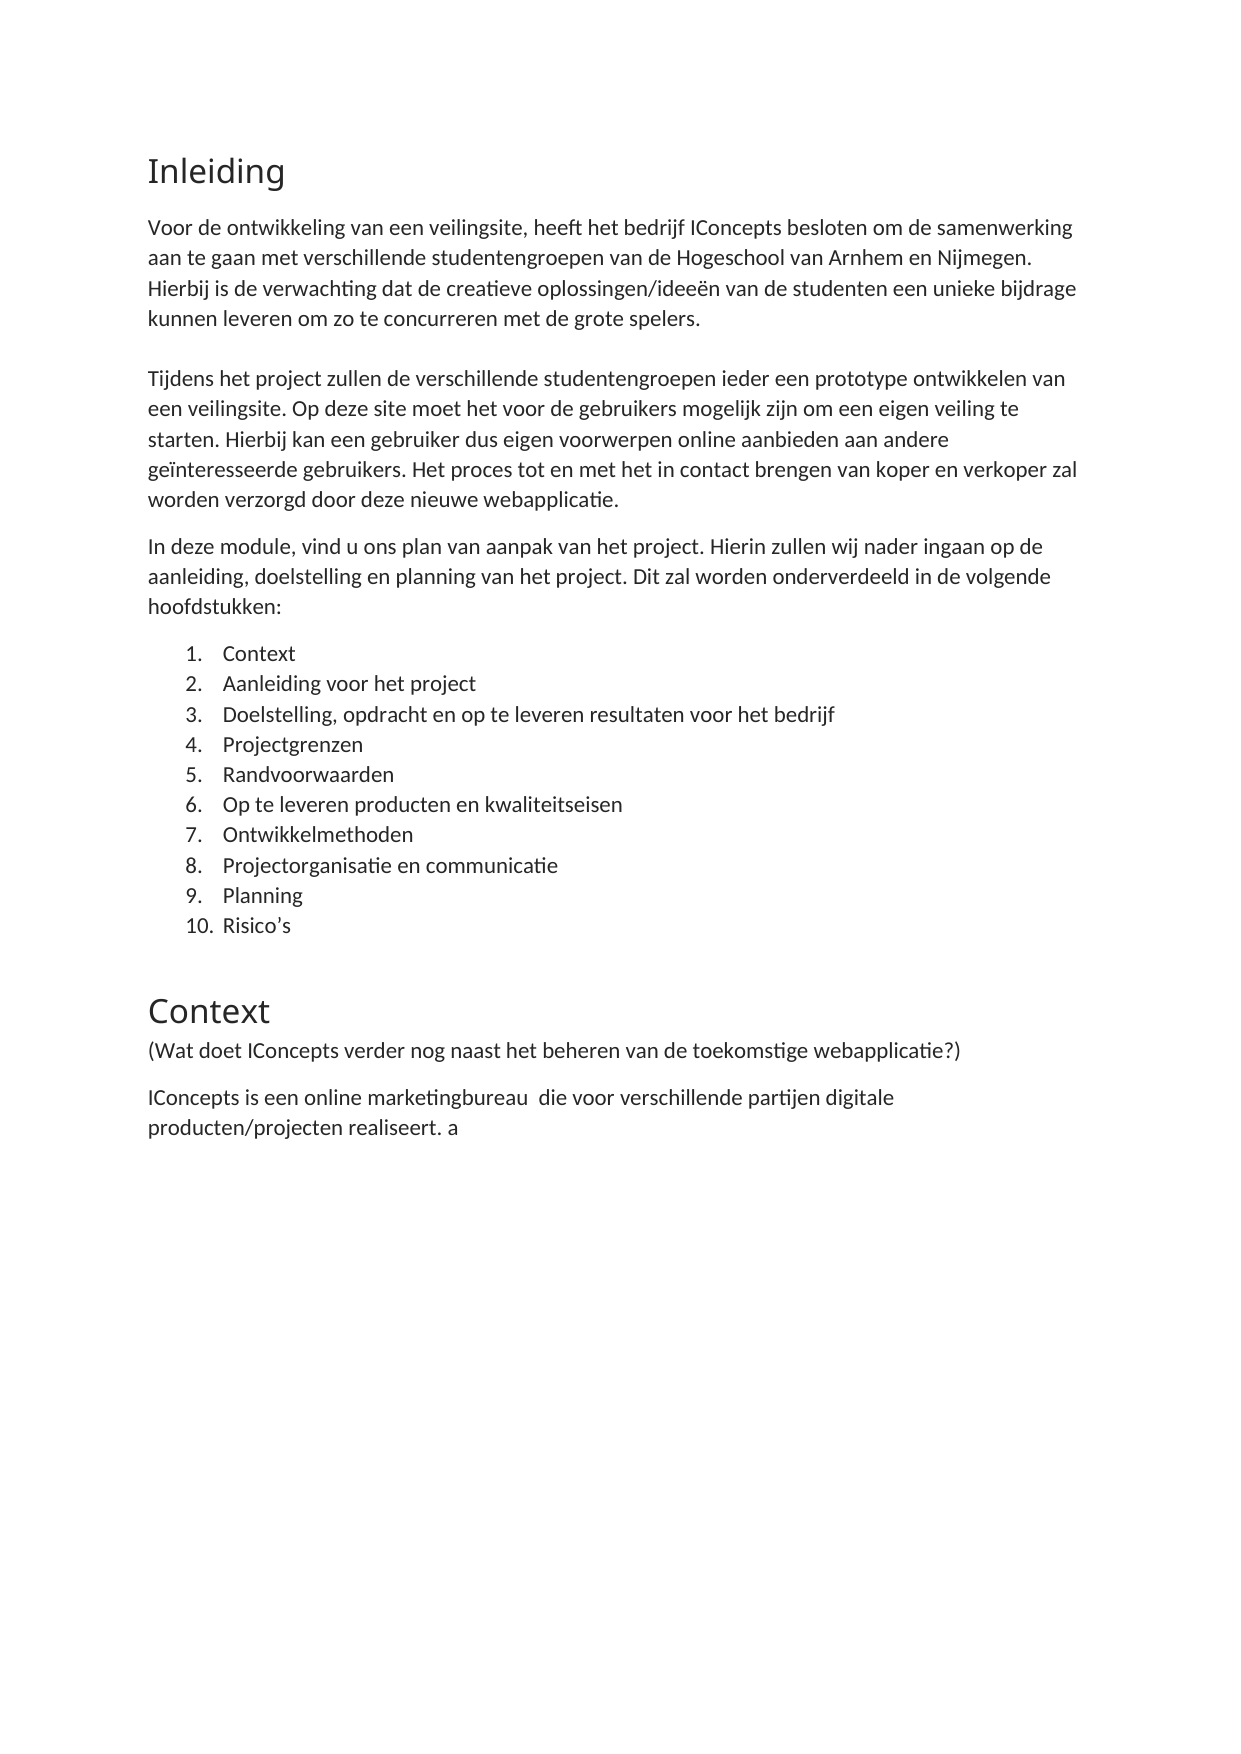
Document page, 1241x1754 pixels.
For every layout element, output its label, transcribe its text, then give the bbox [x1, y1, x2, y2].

text Context (Wat doet IConcepts verder nog naast het beheren van de toekomstige webapplicatie?) [148, 988, 1093, 1064]
list Ontwikkelmethoden [185, 821, 1093, 848]
text Voor de ontwikkeling van een veilingsite, heeft het bedrijf IConcepts besloten om de samenwerking aan te gaan met verschillende studentengroepen van de Hogeschool van Arnhem en Nijmegen. Hierbij is de verwachting dat de creatieve oplossingen/ideeën van de studenten een unieke bijdrage kunnen leveren om zo te concurreren met de grote spelers. Tijdens het project zullen de verschillende studentengroepen ieder een prototype ontwikkelen van een veilingsite. Op deze site moet het voor de gebruikers mogelijk zijn om een eigen veiling te starten. Hierbij kan een gebruiker dus eigen voorwerpen online aanbieden aan andere geïnteresseerde gebruikers. Het proces tot en met het in contact brengen van koper en verkoper zal worden verzorgd door deze nieuwe webapplicatie. [148, 213, 1093, 513]
list Context [185, 639, 1093, 667]
list Op te leveren producten en kwaliteitseisen [185, 790, 1093, 818]
list Risico’s [185, 911, 1093, 969]
text In deze module, vind u ons plan van aanpak van het project. Hierin zullen wij nader ingaan op de aanleiding, doelstelling en planning van het project. Dit zal worden onderverdeeld in de volgende hoofdstukken: [148, 532, 1093, 620]
text IConcepts is een online marketingbureau die voor verschillende partijen digitale producten/projecten realiseert. a [148, 1083, 1093, 1141]
list Planning [185, 881, 1093, 909]
text Inleiding [148, 148, 1093, 193]
list Projectgrenzen [185, 730, 1093, 758]
list Aanleiding voor het project [185, 669, 1093, 697]
list Doelstelling, opdracht en op te leveren resultaten voor het bedrijf [185, 700, 1093, 728]
list Projectorganisatie en communicatie [185, 851, 1093, 879]
list Randvoorwaarden [185, 760, 1093, 788]
